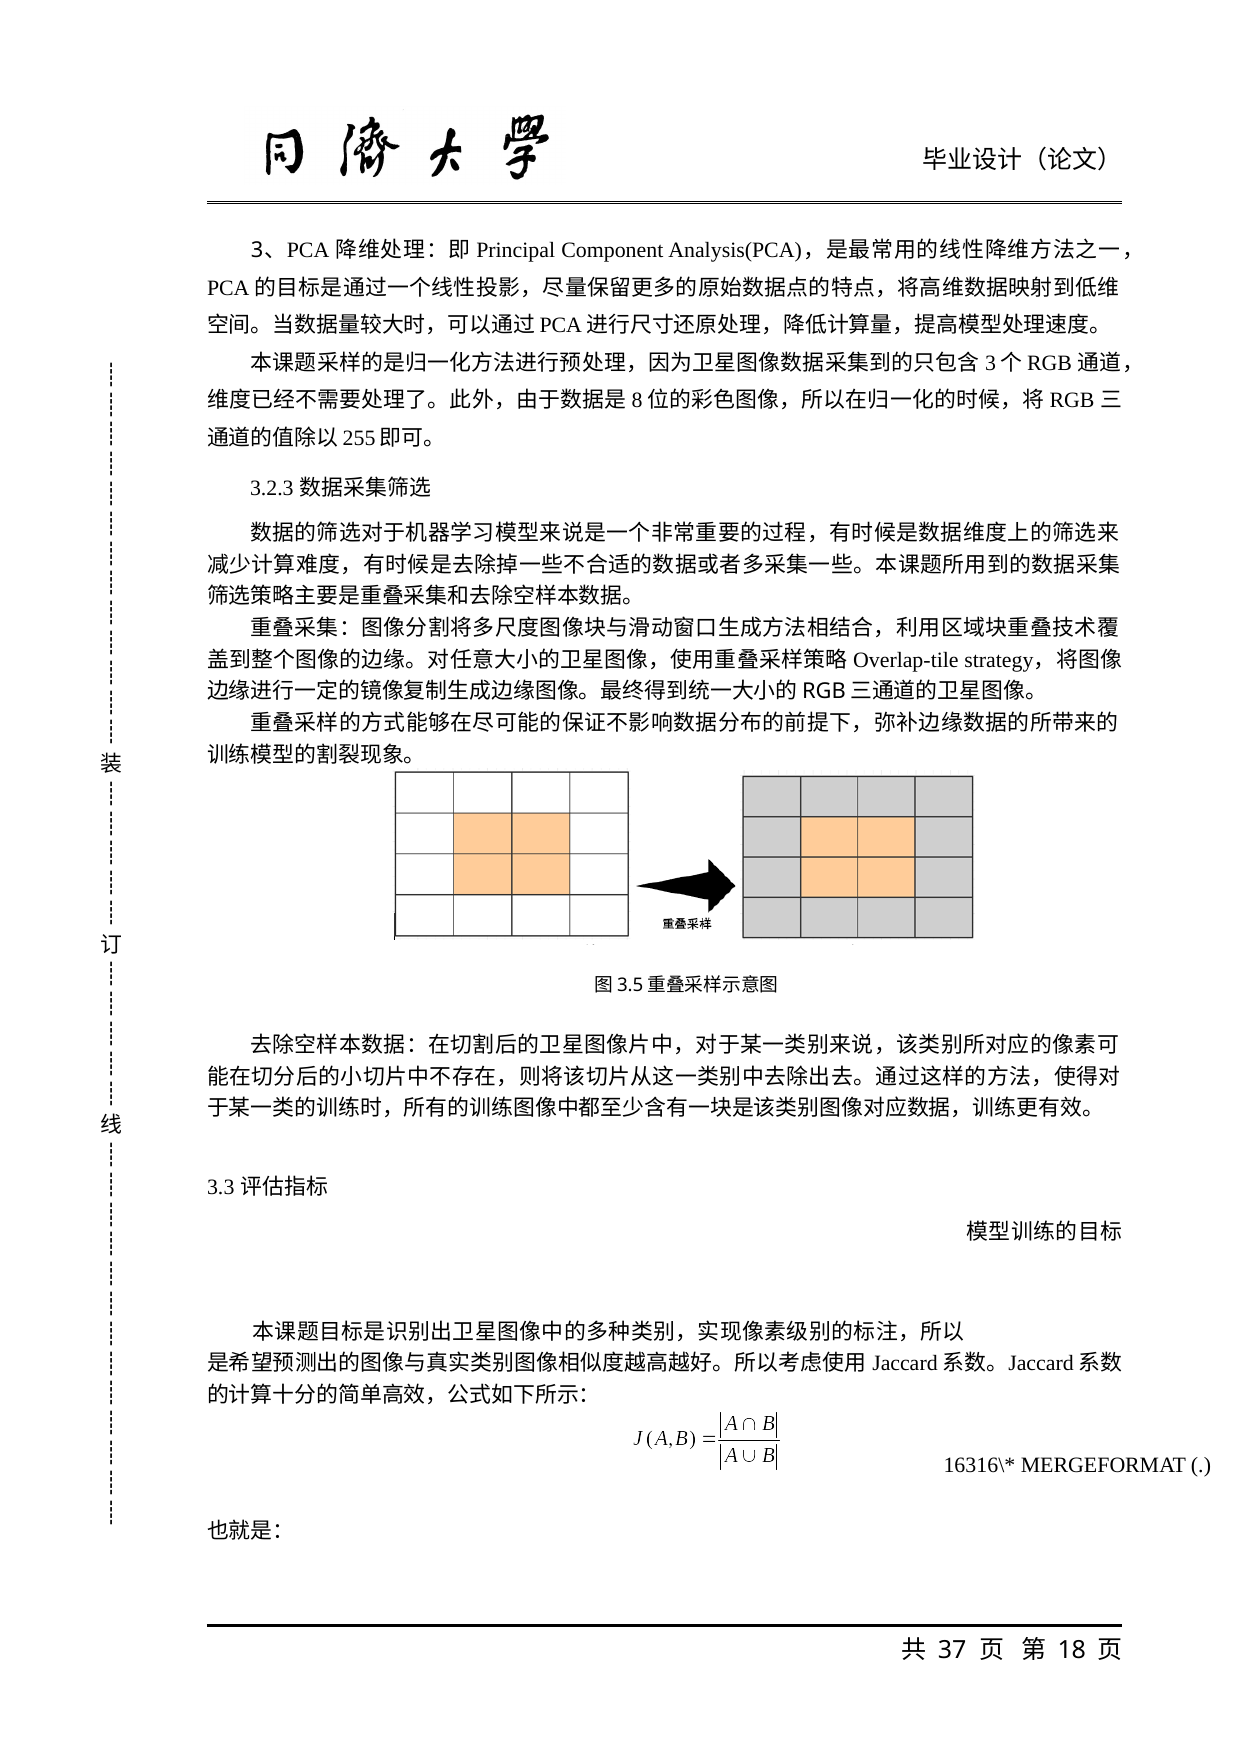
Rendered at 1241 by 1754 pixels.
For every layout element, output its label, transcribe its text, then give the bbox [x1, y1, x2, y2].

text 3、PCA 降维处理：即Principal Component Analysis(PCA)，是最常用的线性降维方法之一，PCA的目标是通过一个线性投影，尽量保留更多的原始数据点的特点，将高维数据映射到低维空间。当数据量较大时，可以通过PCA进行尺寸还原处理，降低计算量，提高模型处理速度。 [207, 228, 1122, 340]
text 也就是： [207, 1513, 1122, 1544]
picture [244, 106, 567, 185]
subtitle 3.2.3 数据采集筛选 [207, 465, 1122, 503]
text 本课题目标是识别出卫星图像中的多种类别，实现像素级别的标注，所以模型训练的目标是希望预测出的图像与真实类别图像相似度越高越好。所以考虑使用Jaccard系数。Jaccard系数的计算十分的简单高效，公式如下所示： [207, 1214, 1122, 1409]
picture [392, 768, 980, 945]
subtitle 3.3 评估指标 [207, 1164, 1122, 1202]
text 数据的筛选对于机器学习模型来说是一个非常重要的过程，有时候是数据维度上的筛选来减少计算难度，有时候是去除掉一些不合适的数据或者多采集一些。本课题所用到的数据采集筛选策略主要是重叠采集和去除空样本数据。 [207, 515, 1122, 610]
text 图3.5重叠采样示意图 [207, 970, 1122, 997]
text 重叠采集：图像分割将多尺度图像块与滑动窗口生成方法相结合，利用区域块重叠技术覆盖到整个图像的边缘。对任意大小的卫星图像，使用重叠采样策略Overlap-tile strategy，将图像边缘进行一定的镜像复制生成边缘图像。最终得到统一大小的RGB三通道的卫星图像。 [207, 610, 1122, 705]
text 去除空样本数据：在切割后的卫星图像片中，对于某一类别来说，该类别所对应的像素可能在切分后的小切片中不存在，则将该切片从这一类别中去除出去。通过这样的方法，使得对于某一类的训练时，所有的训练图像中都至少含有一块是该类别图像对应数据，训练更有效。 [207, 1027, 1122, 1122]
text 重叠采样的方式能够在尽可能的保证不影响数据分布的前提下，弥补边缘数据的所带来的训练模型的割裂现象。 [207, 705, 1122, 769]
text 本课题采样的是归一化方法进行预处理，因为卫星图像数据采集到的只包含3个RGB 通道，维度已经不需要处理了。此外，由于数据是8位的彩色图像，所以在归一化的时候，将RGB 三通道的值除以255即可。 [207, 340, 1122, 453]
